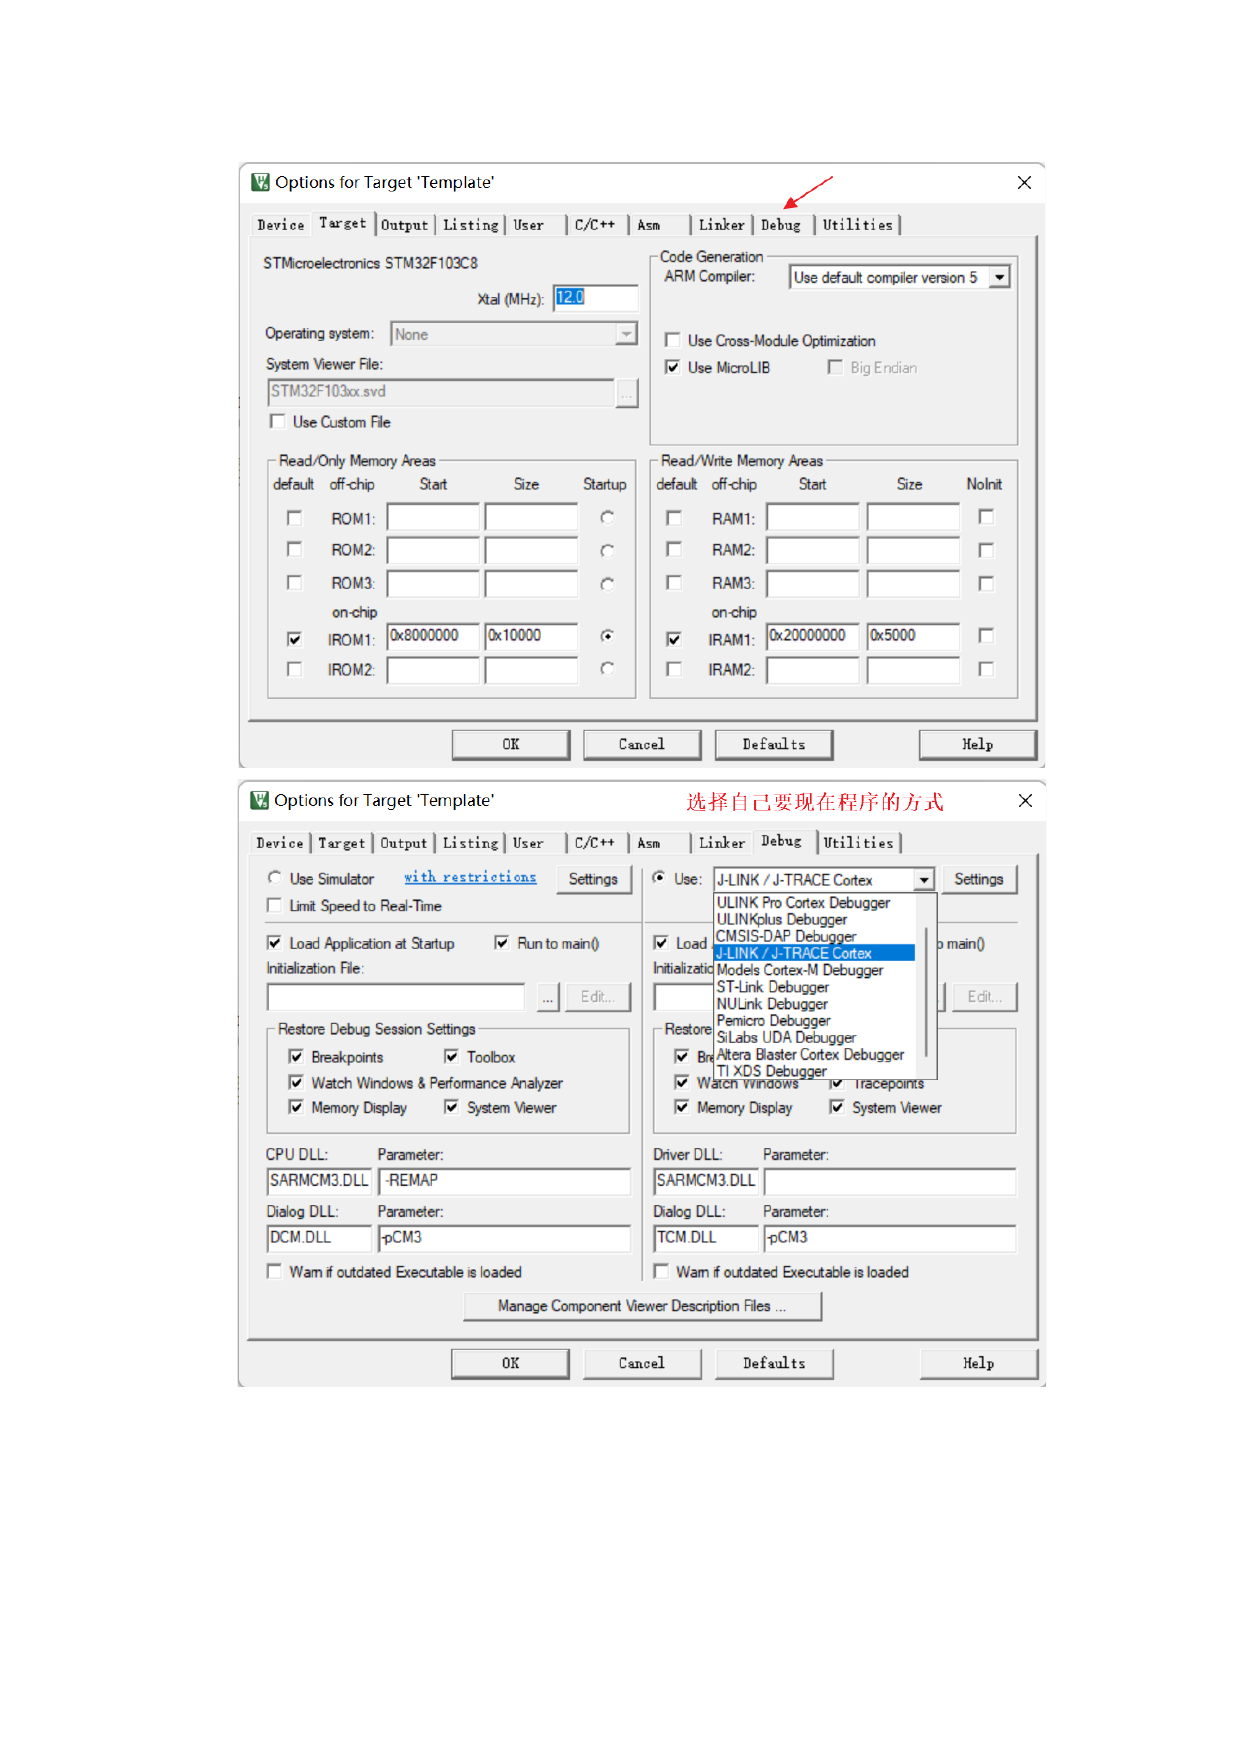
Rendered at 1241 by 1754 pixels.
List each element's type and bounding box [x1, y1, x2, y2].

picture [238, 162, 1046, 768]
picture [237, 779, 1047, 1387]
